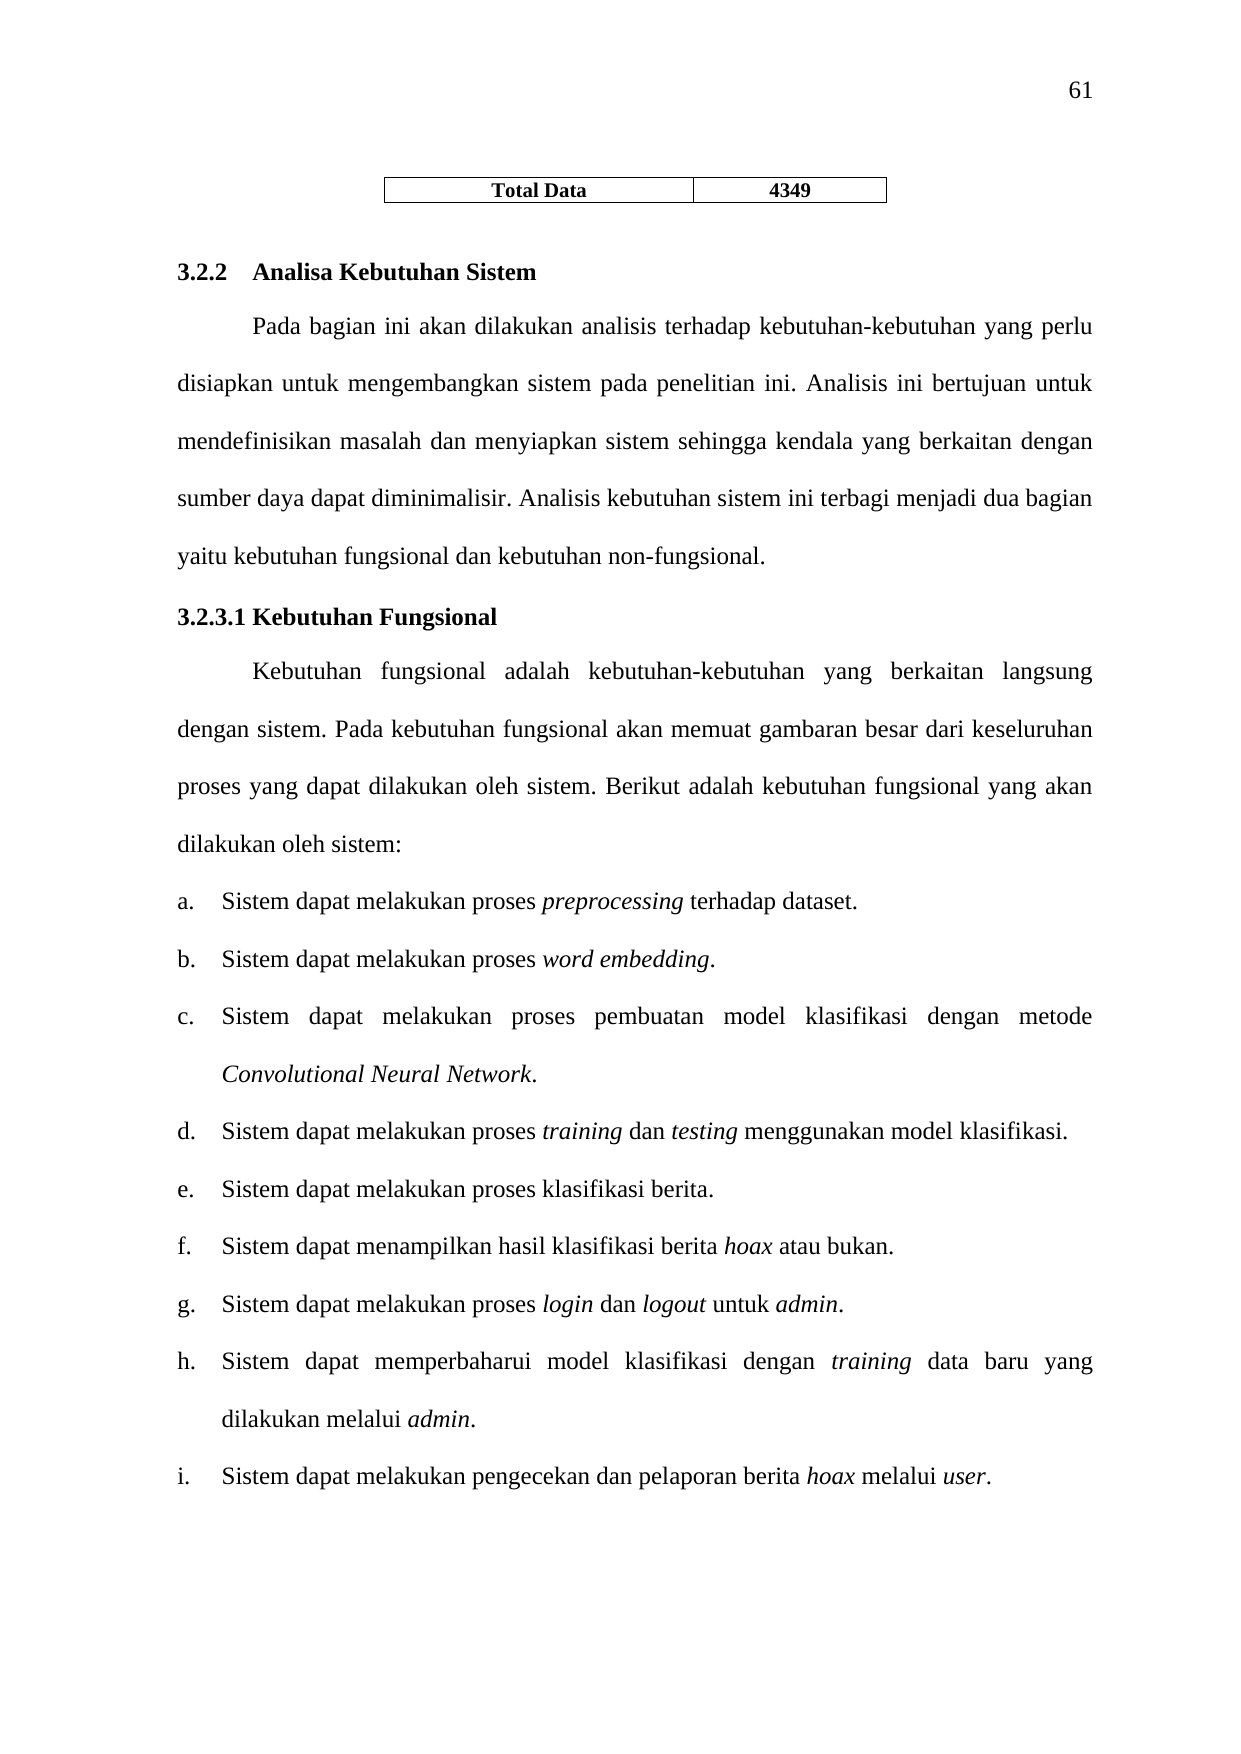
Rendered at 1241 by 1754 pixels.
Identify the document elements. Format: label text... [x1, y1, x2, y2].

text Pada bagian ini akan dilakukan analisis terhadap kebutuhan-kebutuhan yang perlu disiapkan untuk mengembangkan sistem pada penelitian ini. Analisis ini bertujuan untuk mendefinisikan masalah dan menyiapkan sistem sehingga kendala yang berkaitan dengan sumber daya dapat diminimalisir. Analisis kebutuhan sistem ini terbagi menjadi dua bagian yaitu kebutuhan fungsional dan kebutuhan non-fungsional. [177, 311, 1093, 569]
list Sistem dapat melakukan proses login dan logout untuk admin. [177, 1289, 1093, 1317]
list Sistem dapat melakukan proses klasifikasi berita. [177, 1174, 1093, 1202]
subtitle 3.2.2 Analisa Kebutuhan Sistem [177, 257, 1093, 286]
list Sistem dapat memperbaharui model klasifikasi dengan training data baru yang dilakukan melalui admin. [177, 1346, 1093, 1432]
list Sistem dapat menampilkan hasil klasifikasi berita hoax atau bukan. [177, 1231, 1093, 1260]
subtitle 3.2.3.1 Kebutuhan Fungsional [177, 602, 1093, 631]
list Sistem dapat melakukan proses training dan testing menggunakan model klasifikasi. [177, 1116, 1093, 1145]
list Sistem dapat melakukan pengecekan dan pelaporan berita hoax melalui user. [177, 1461, 1093, 1490]
list Sistem dapat melakukan proses word embedding. [177, 944, 1093, 972]
text Kebutuhan fungsional adalah kebutuhan-kebutuhan yang berkaitan langsung dengan sistem. Pada kebutuhan fungsional akan memuat gambaran besar dari keseluruhan proses yang dapat dilakukan oleh sistem. Berikut adalah kebutuhan fungsional yang akan dilakukan oleh sistem: [177, 656, 1093, 857]
table_cell 4349 [694, 178, 886, 202]
list Sistem dapat melakukan proses pembuatan model klasifikasi dengan metode Convolutional Neural Network. [177, 1001, 1093, 1087]
list Sistem dapat melakukan proses preprocessing terhadap dataset. [177, 886, 1093, 915]
table_cell Total Data [385, 178, 693, 202]
